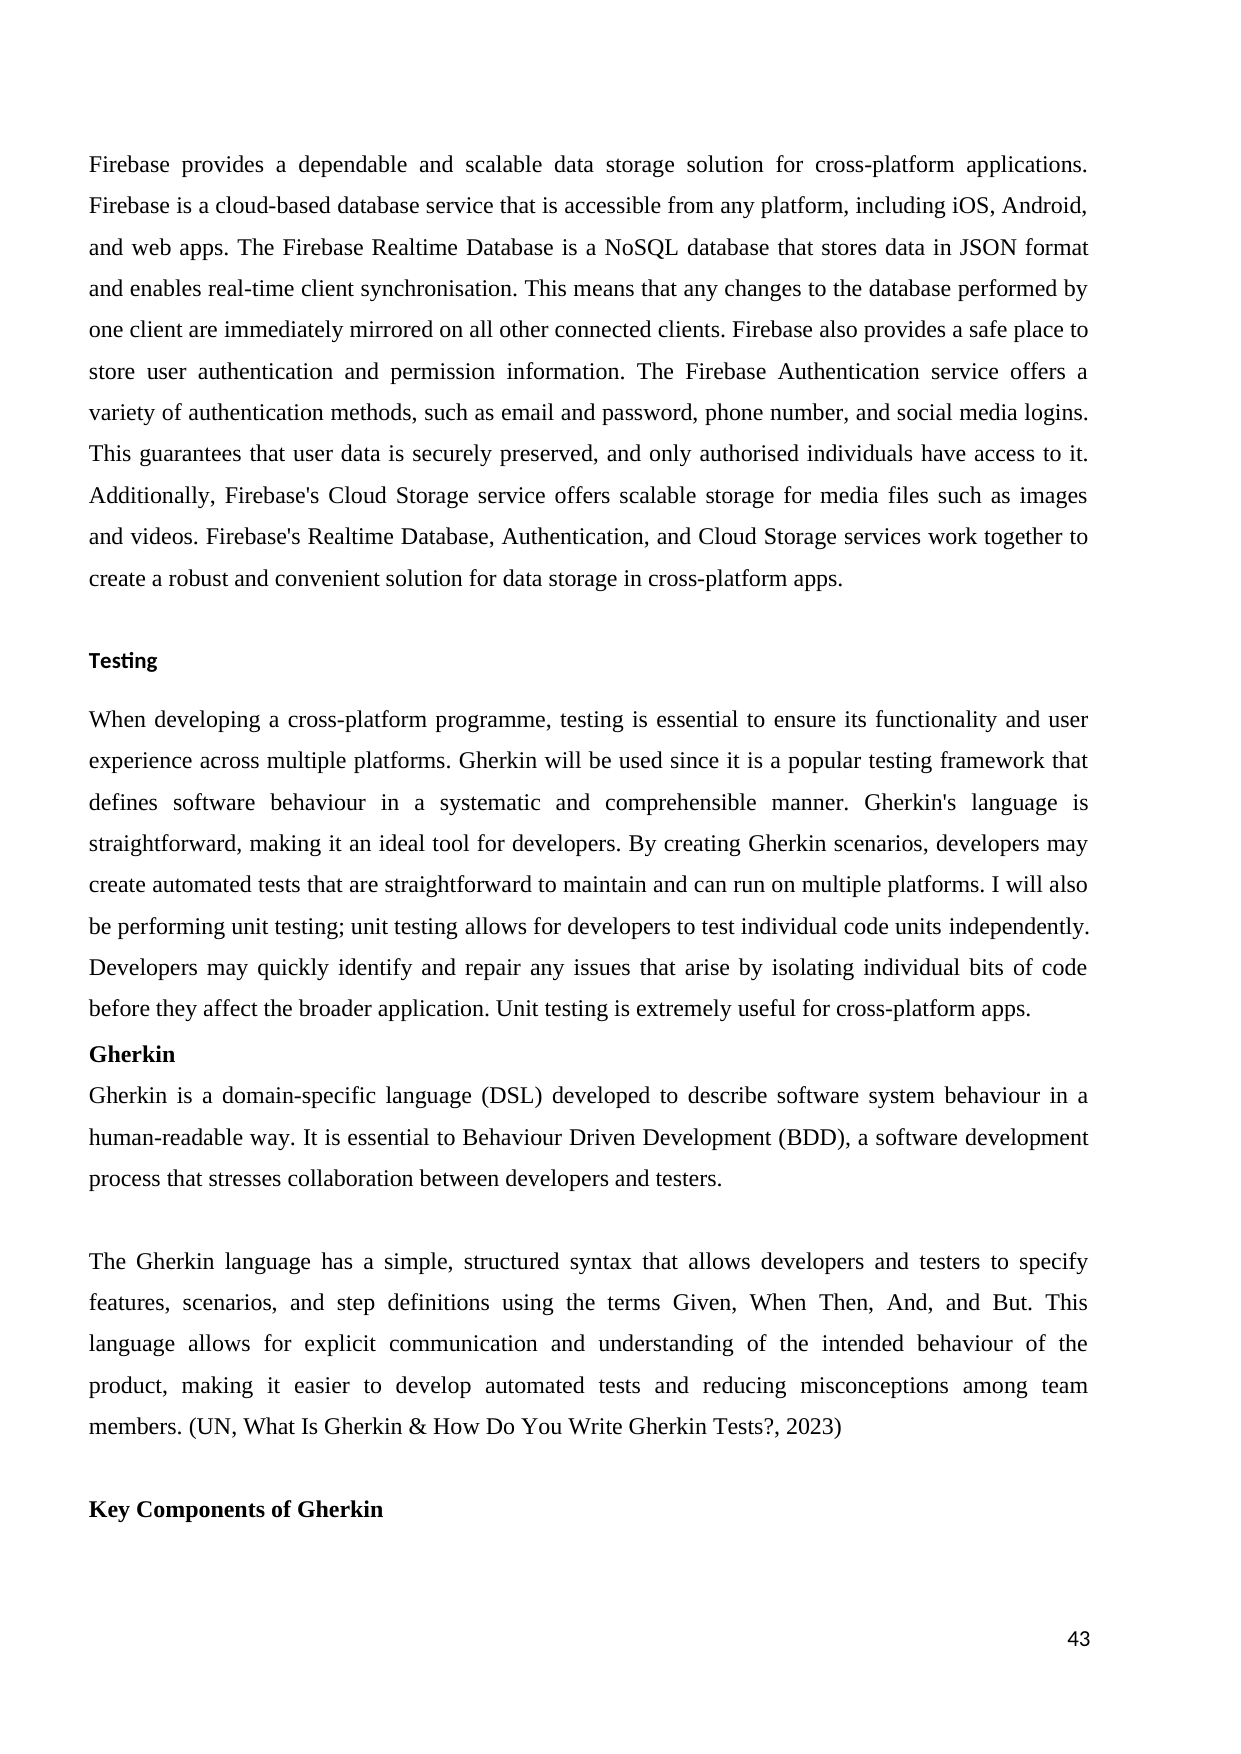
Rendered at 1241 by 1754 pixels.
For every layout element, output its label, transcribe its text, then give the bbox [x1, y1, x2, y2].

text Firebase provides a dependable and scalable data storage solution for cross-platform applications. Firebase is a cloud-based database service that is accessible from any platform, including iOS, Android, and web apps. The Firebase Realtime Database is a NoSQL database that stores data in JSON format and enables real-time client synchronisation. This means that any changes to the database performed by one client are immediately mirrored on all other connected clients. Firebase also provides a safe place to store user authentication and permission information. The Firebase Authentication service offers a variety of authentication methods, such as email and password, phone number, and social media logins. This guarantees that user data is securely preserved, and only authorised individuals have access to it. Additionally, Firebase's Cloud Storage service offers scalable storage for media files such as images and videos. Firebase's Realtime Database, Authentication, and Cloud Storage services work together to create a robust and convenient solution for data storage in cross-platform apps. [89, 150, 1090, 591]
text Key Components of Gherkin [89, 1495, 1090, 1522]
text When developing a cross-platform programme, testing is essential to ensure its functionality and user experience across multiple platforms. Gherkin will be used since it is a popular testing framework that defines software behaviour in a systematic and comprehensible manner. Gherkin's language is straightforward, making it an ideal tool for developers. By creating Gherkin scenarios, developers may create automated tests that are straightforward to maintain and can run on multiple platforms. I will also be performing unit testing; unit testing allows for developers to test individual code units independently. Developers may quickly identify and repair any issues that arise by isolating individual bits of code before they affect the broader application. Unit testing is extremely useful for cross-platform apps. [89, 705, 1090, 1022]
text Testing [89, 646, 1090, 674]
subtitle Gherkin [89, 1040, 1090, 1067]
text The Gherkin language has a simple, structured syntax that allows developers and testers to specify features, scenarios, and step definitions using the terms Given, When Then, And, and But. This language allows for explicit communication and understanding of the intended behaviour of the product, making it easier to develop automated tests and reducing misconceptions among team members. [89, 1247, 1090, 1440]
text Gherkin is a domain-specific language (DSL) developed to describe software system behaviour in a human-readable way. It is essential to Behaviour Driven Development (BDD), a software development process that stresses collaboration between developers and testers. [89, 1081, 1090, 1192]
